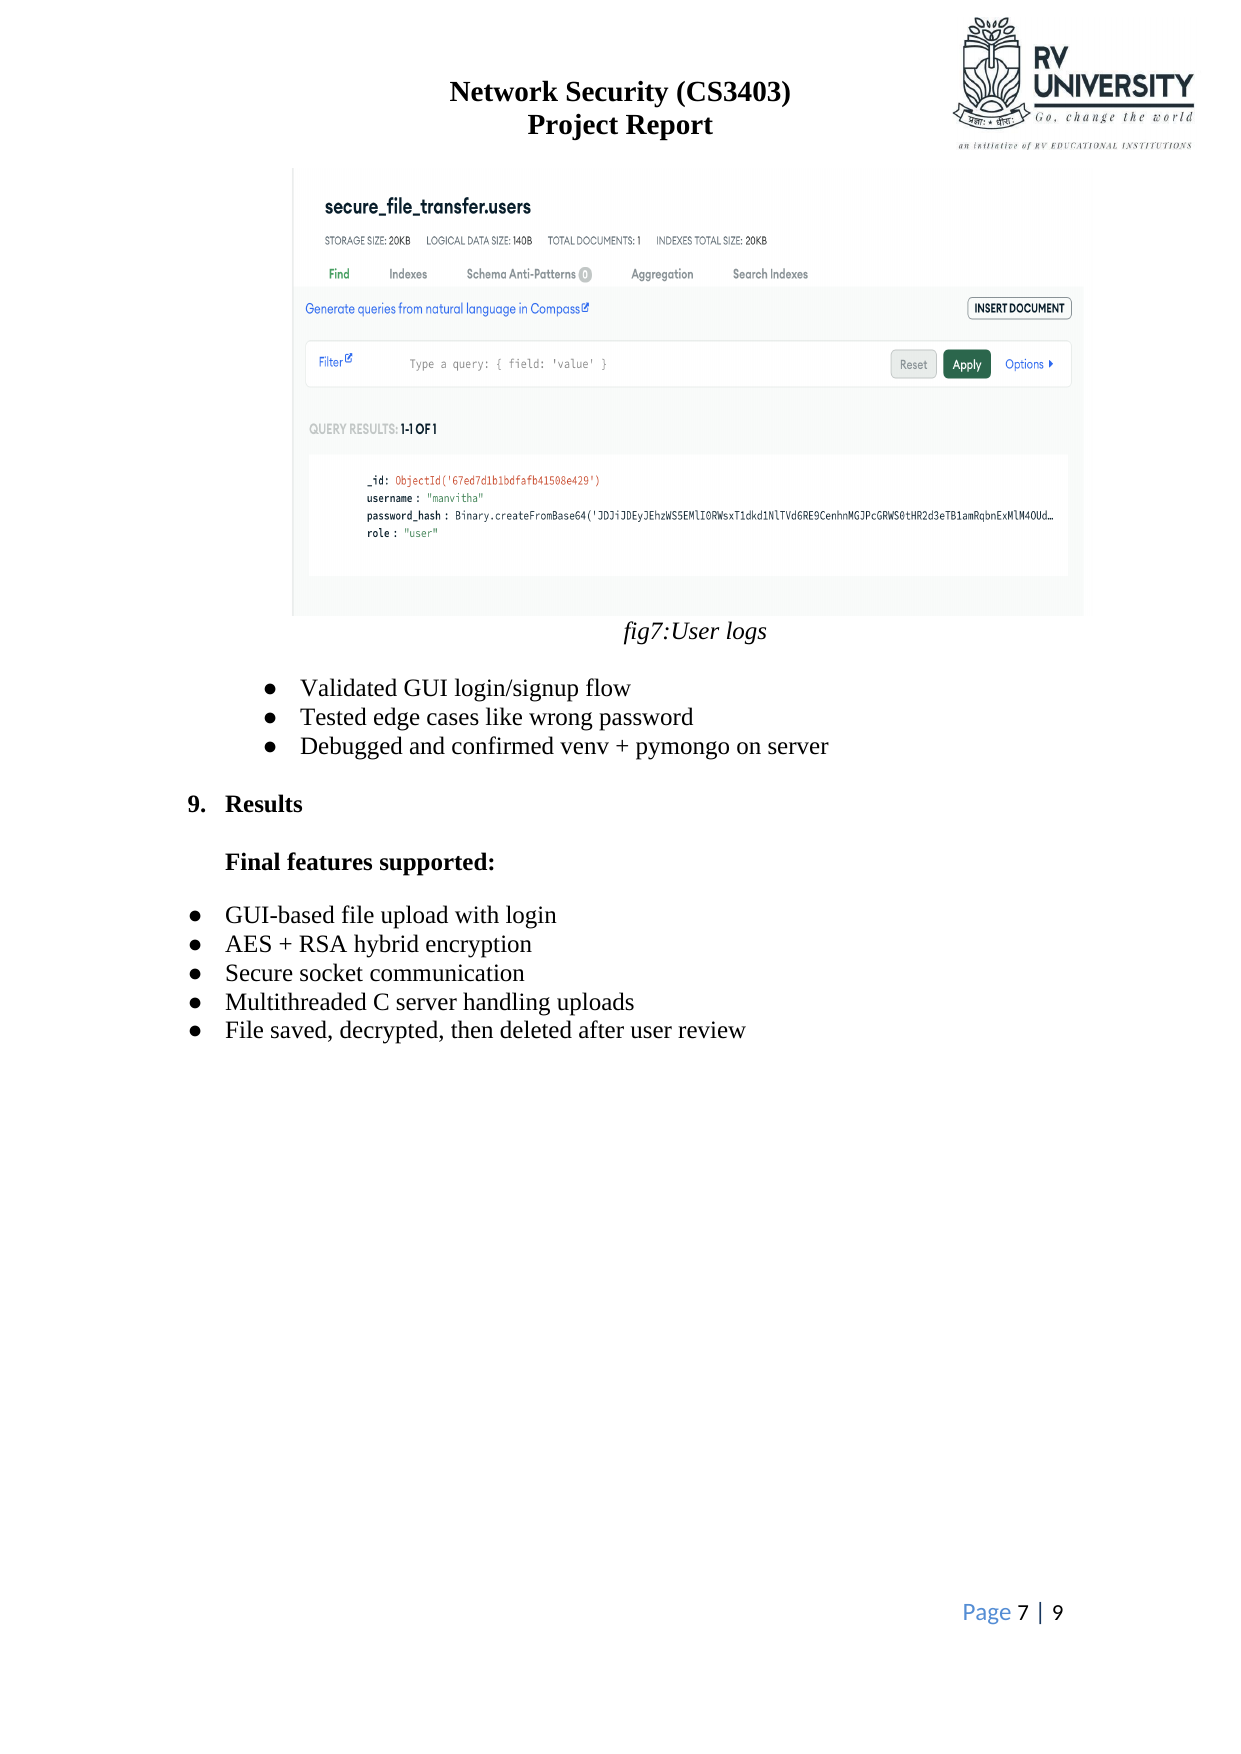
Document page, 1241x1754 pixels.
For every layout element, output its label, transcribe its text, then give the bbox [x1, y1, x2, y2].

picture [952, 17, 1202, 150]
list AES + RSA hybrid encryption [187, 929, 1090, 958]
picture [290, 168, 1093, 616]
text Final features supported: [225, 847, 1090, 875]
list File saved, decrypted, then deleted after user review [187, 1015, 1090, 1044]
list Validated GUI login/signup flow [262, 673, 1090, 702]
text fig7:User logs [300, 616, 1090, 644]
list Results [187, 789, 1090, 817]
list GUI-based file upload with login [187, 900, 1090, 929]
list Tested edge cases like wrong password [262, 702, 1090, 731]
list Secure socket communication [187, 958, 1090, 987]
list Debugged and confirmed venv + pymongo on server [262, 731, 1090, 759]
list Multithreaded C server handling uploads [187, 987, 1090, 1015]
